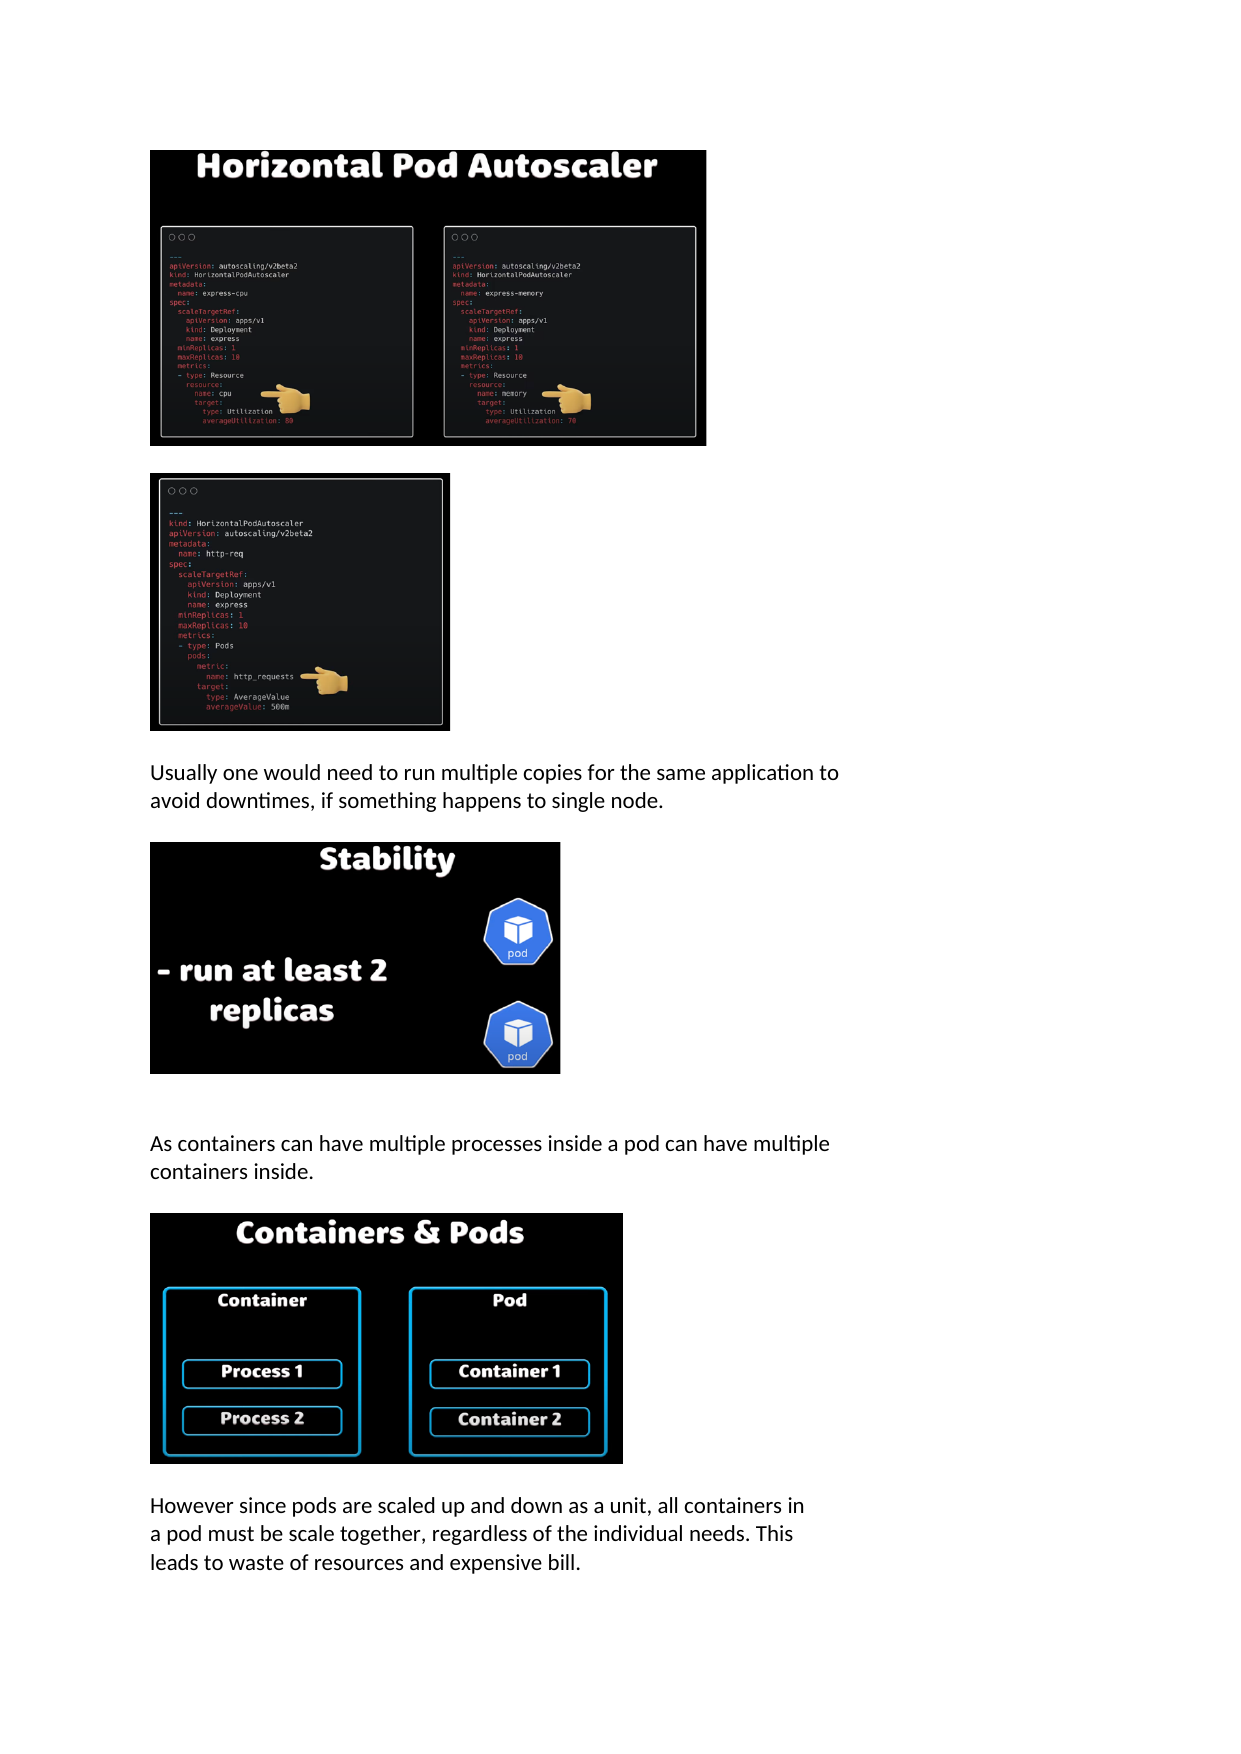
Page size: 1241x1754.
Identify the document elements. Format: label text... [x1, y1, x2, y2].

picture [150, 1213, 623, 1464]
picture [150, 842, 561, 1074]
picture [150, 473, 451, 731]
text As containers can have multiple processes inside a pod can have multiple [150, 1129, 1090, 1157]
text Usually one would need to run multiple copies for the same application to [150, 758, 1090, 786]
picture [150, 150, 707, 446]
text leads to waste of resources and expensive bill. [150, 1548, 1090, 1576]
text avoid downtimes, if something happens to single node. [150, 786, 1090, 814]
text containers inside. [150, 1157, 1090, 1186]
text However since pods are scaled up and down as a unit, all containers in [150, 1492, 1090, 1519]
text a pod must be scale together, regardless of the individual needs. This [150, 1519, 1090, 1548]
